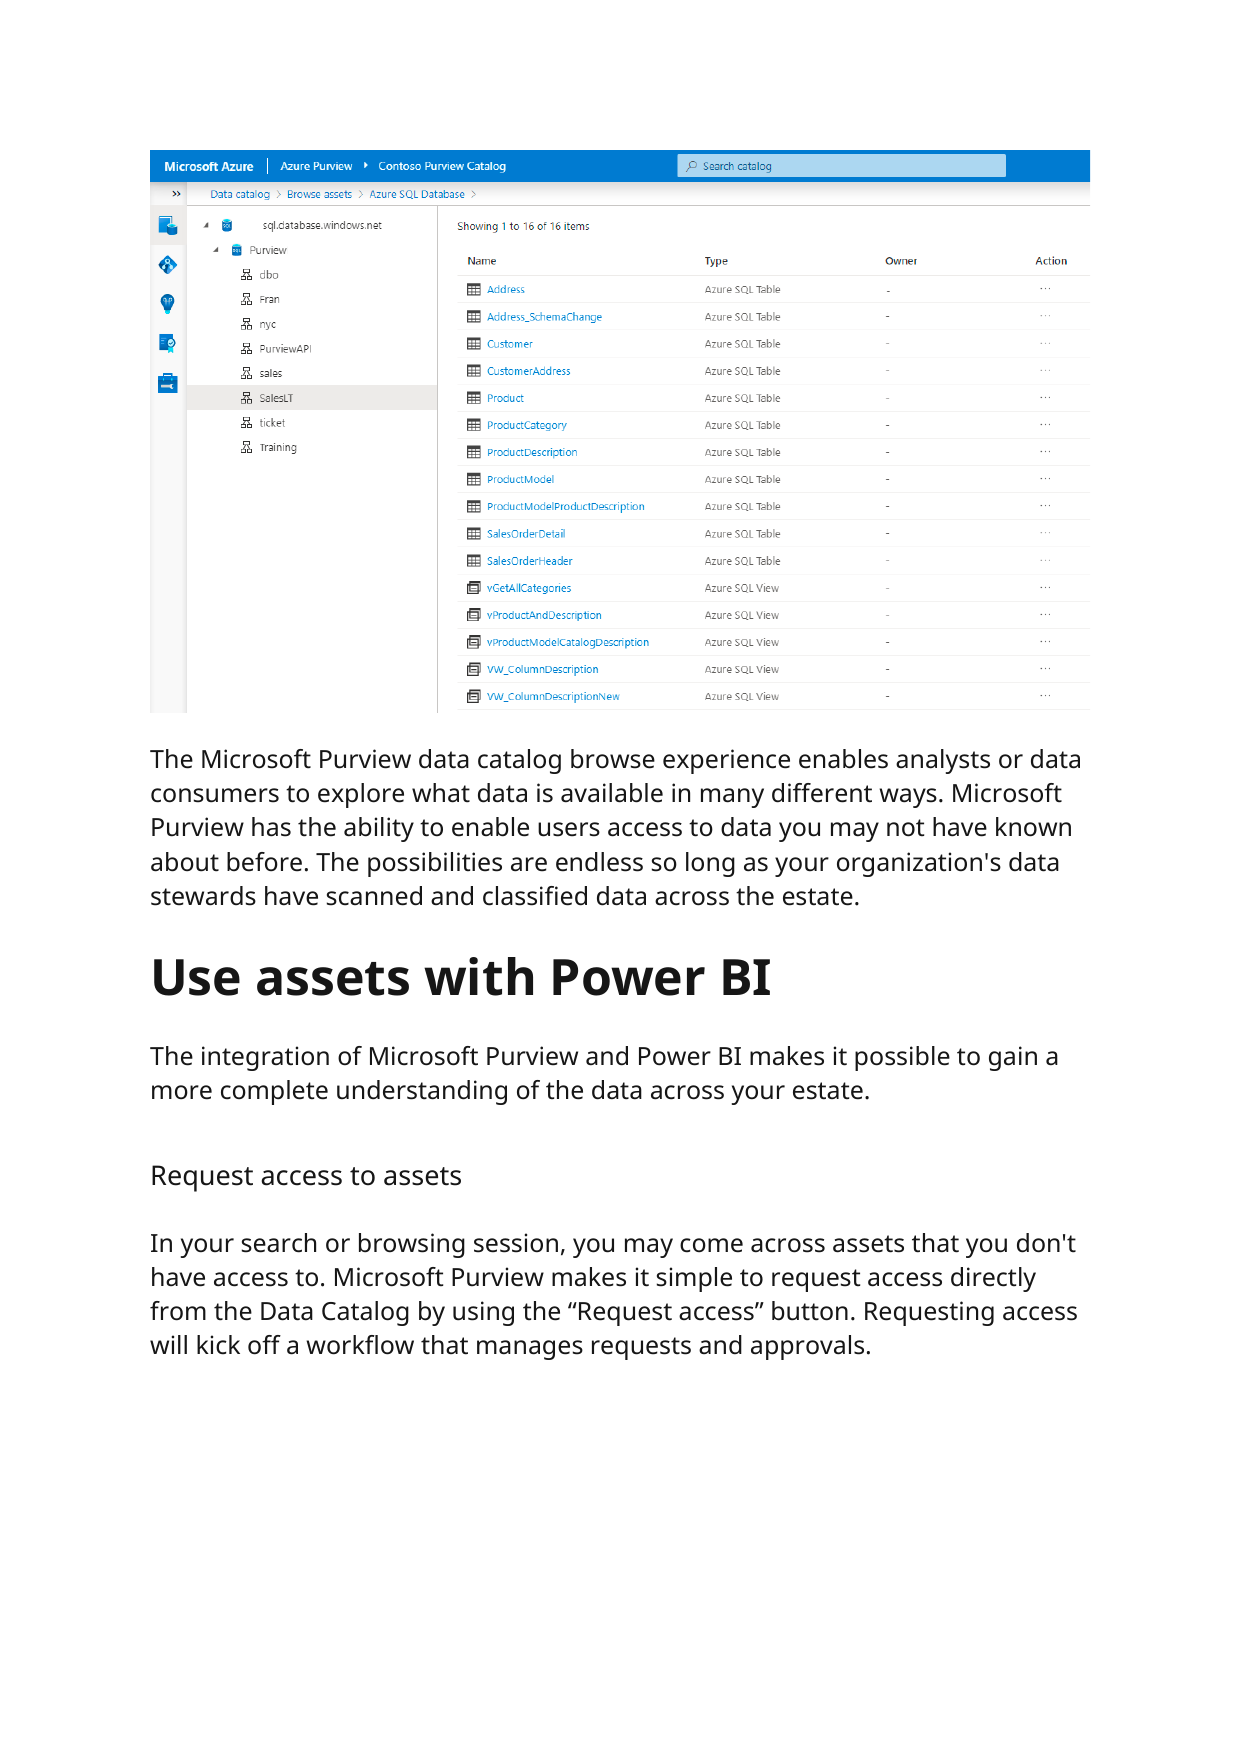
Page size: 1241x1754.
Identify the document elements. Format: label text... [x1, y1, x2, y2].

subtitle Use assets with Power BI [150, 941, 1090, 1009]
text The integration of Microsoft Purview and Power BI makes it possible to gain a more complete understanding of the data across your estate. [150, 1039, 1090, 1107]
picture [150, 150, 1091, 713]
text In your search or browsing session, you may come across assets that you don't have access to. Microsoft Purview makes it simple to request access directly from the Data Catalog by using the “Request access” button. Requesting access will kick off a workflow that manages requests and approvals. [150, 1226, 1090, 1362]
subtitle Request access to assets [150, 1157, 1090, 1194]
text The Microsoft Purview data catalog browse experience enables analysts or data consumers to explore what data is available in many different ways. Microsoft Purview has the ability to enable users access to data you may not have known about before. The possibilities are endless so long as your organization's data stewards have scanned and classified data across the estate. [150, 742, 1090, 912]
